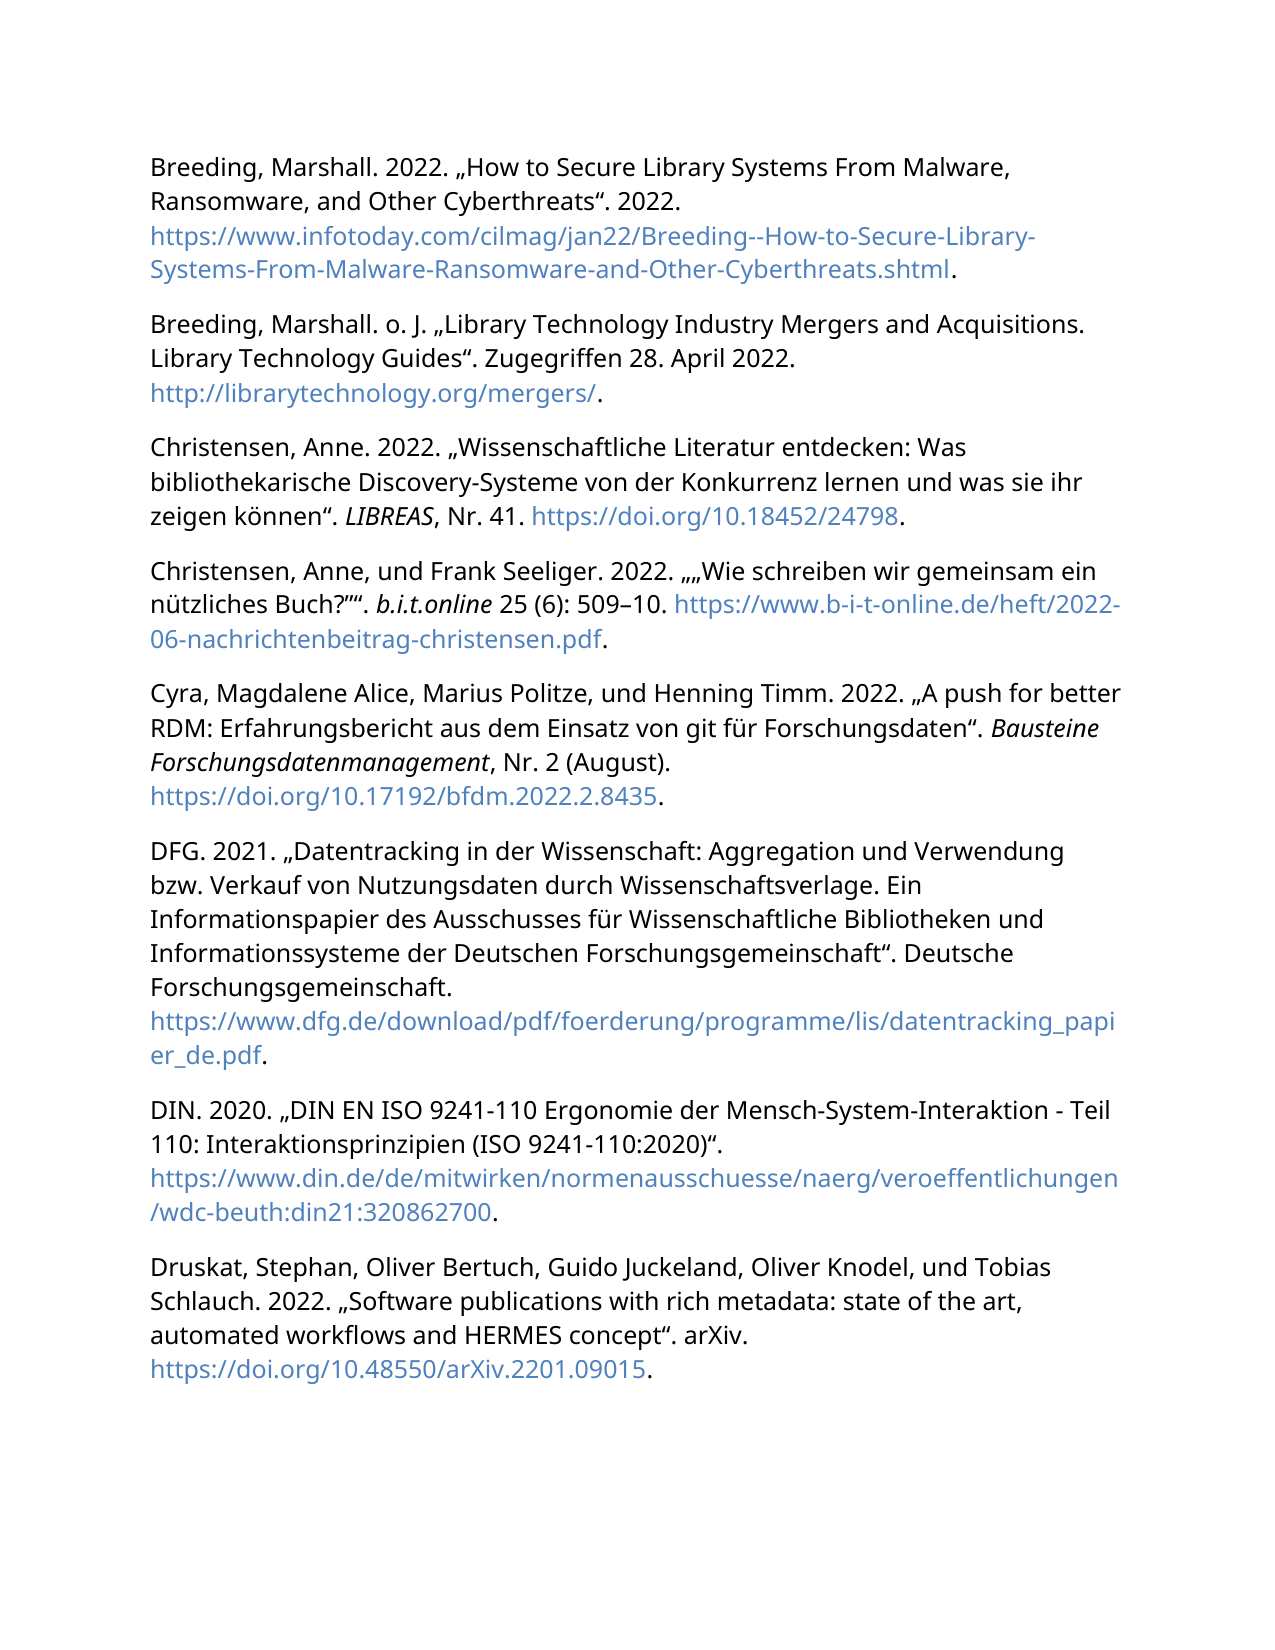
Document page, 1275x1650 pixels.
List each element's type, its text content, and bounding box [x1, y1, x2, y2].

text DIN. 2020. „DIN EN ISO 9241-110 Ergonomie der Mensch-System-Interaktion - Teil 110: Interaktionsprinzipien (ISO 9241-110:2020)“. https://www.din.de/de/mitwirken/normenausschuesse/naerg/veroeffentlichungen/wdc-beuth:din21:320862700. [150, 1092, 1125, 1229]
text Christensen, Anne. 2022. „Wissenschaftliche Literatur entdecken: Was bibliothekarische Discovery-Systeme von der Konkurrenz lernen und was sie ihr zeigen können“. LIBREAS, Nr. 41. https://doi.org/10.18452/24798. [150, 430, 1125, 532]
text Cyra, Magdalene Alice, Marius Politze, und Henning Timm. 2022. „A push for better RDM: Erfahrungsbericht aus dem Einsatz von git für Forschungsdaten“. Bausteine Forschungsdatenmanagement, Nr. 2 (August). https://doi.org/10.17192/bfdm.2022.2.8435. [150, 676, 1125, 812]
text Breeding, Marshall. 2022. „How to Secure Library Systems From Malware, Ransomware, and Other Cyberthreats“. 2022. https://www.infotoday.com/cilmag/jan22/Breeding--How-to-Secure-Library-Systems-From-Malware-Ransomware-and-Other-Cyberthreats.shtml. [150, 150, 1125, 286]
text DFG. 2021. „Datentracking in der Wissenschaft: Aggregation und Verwendung bzw. Verkauf von Nutzungsdaten durch Wissenschaftsverlage. Ein Informationspapier des Ausschusses für Wissenschaftliche Bibliotheken und Informationssysteme der Deutschen Forschungsgemeinschaft“. Deutsche Forschungsgemeinschaft. https://www.dfg.de/download/pdf/foerderung/programme/lis/datentracking_papier_de.pdf. [150, 833, 1125, 1072]
text Christensen, Anne, und Frank Seeliger. 2022. „„Wie schreiben wir gemeinsam ein nützliches Buch?”“. b.i.t.online 25 (6): 509–10. https://www.b-i-t-online.de/heft/2022-06-nachrichtenbeitrag-christensen.pdf. [150, 553, 1125, 655]
text Breeding, Marshall. o. J. „Library Technology Industry Mergers and Acquisitions. Library Technology Guides“. Zugegriffen 28. April 2022. http://librarytechnology.org/mergers/. [150, 307, 1125, 409]
text Druskat, Stephan, Oliver Bertuch, Guido Juckeland, Oliver Knodel, und Tobias Schlauch. 2022. „Software publications with rich metadata: state of the art, automated workflows and HERMES concept“. arXiv. https://doi.org/10.48550/arXiv.2201.09015. [150, 1249, 1125, 1386]
